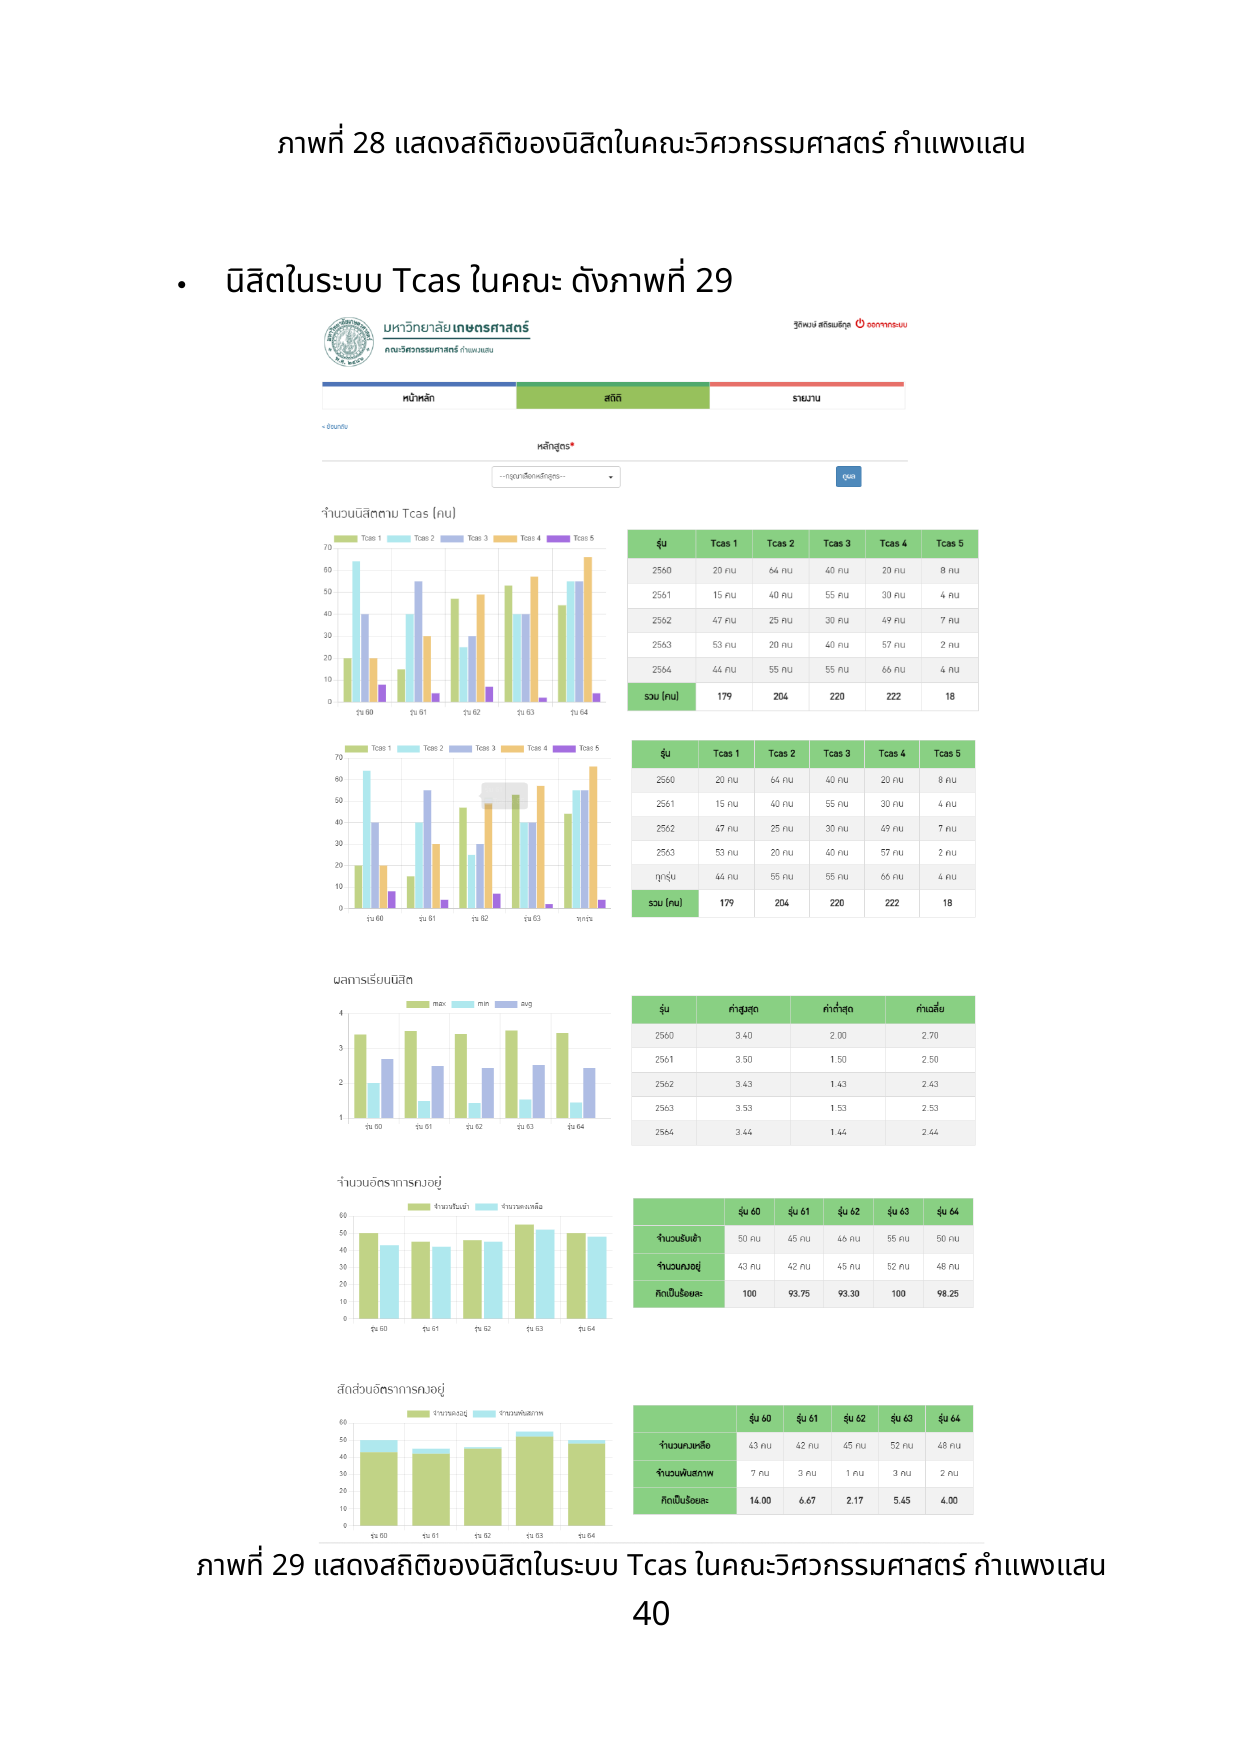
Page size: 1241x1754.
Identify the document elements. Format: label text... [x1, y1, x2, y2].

list นิสิตในระบบ Tcas ในคณะ ดังภาพที่ 29 [150, 257, 1153, 308]
list ภาพที่ 28 แสดงสถิติของนิสิตในคณะวิศวกรรมศาสตร์ กำแพงแสน [150, 122, 1153, 166]
list ภาพที่ 29 แสดงสถิติของนิสิตในระบบ Tcas ในคณะวิศวกรรมศาสตร์ กำแพงแสน [150, 1544, 1153, 1588]
picture [314, 307, 989, 1544]
